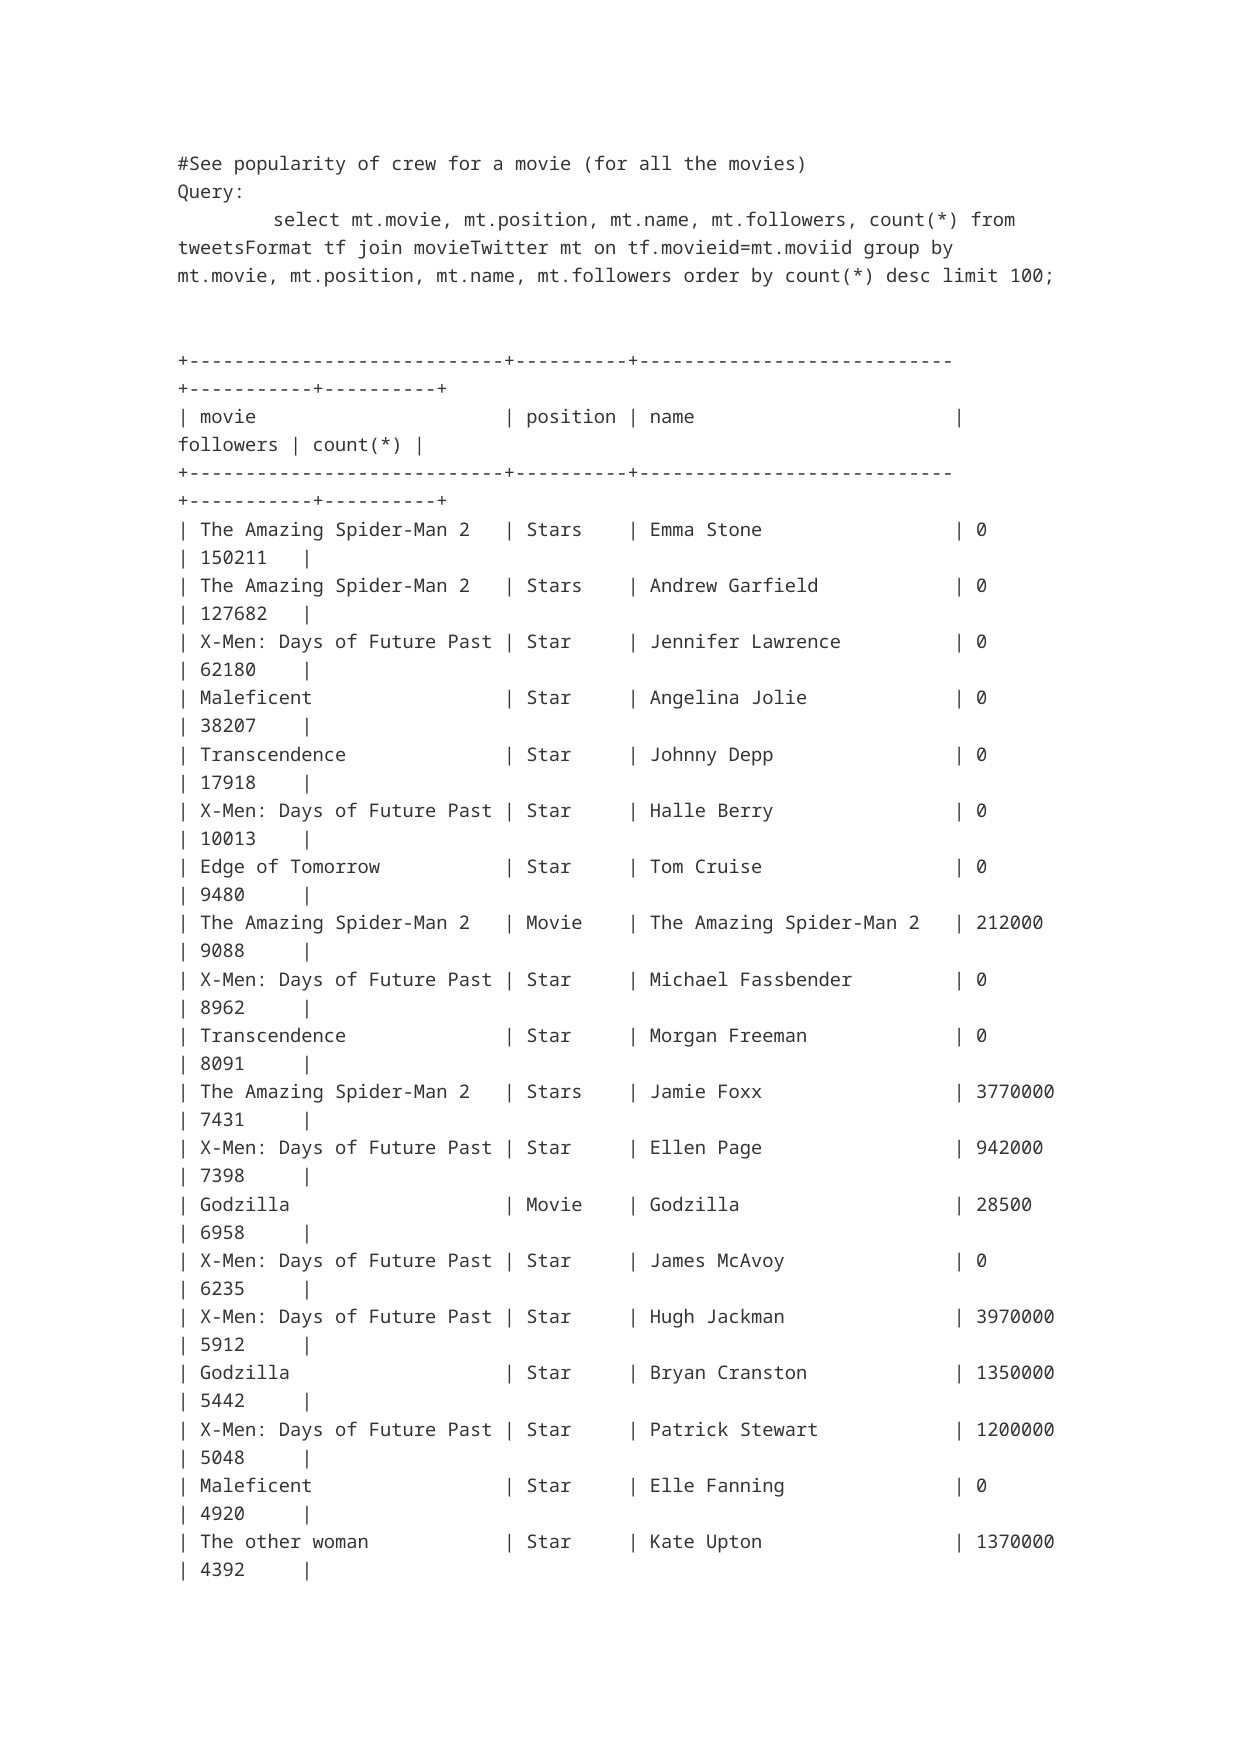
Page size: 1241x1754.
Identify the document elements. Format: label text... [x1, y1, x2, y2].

text | Maleficent | Star | Elle Fanning | 0 | 4920 | [177, 1469, 1063, 1526]
text | Godzilla | Movie | Godzilla | 28500 | 6958 | [177, 1188, 1063, 1244]
text | movie | position | name | followers | count(*) | [177, 401, 1063, 457]
text | The Amazing Spider-Man 2 | Stars | Jamie Foxx | 3770000 | 7431 | [177, 1076, 1063, 1132]
text | X-Men: Days of Future Past | Star | Ellen Page | 942000 | 7398 | [177, 1132, 1063, 1188]
text | X-Men: Days of Future Past | Star | Michael Fassbender | 0 | 8962 | [177, 963, 1063, 1019]
text | Transcendence | Star | Johnny Depp | 0 | 17918 | [177, 738, 1063, 794]
text #See popularity of crew for a movie (for all the movies) [177, 148, 1063, 176]
text +----------------------------+----------+----------------------------+-----------+----------+ [177, 457, 1063, 513]
text | Maleficent | Star | Angelina Jolie | 0 | 38207 | [177, 682, 1063, 738]
text | The other woman | Star | Kate Upton | 1370000 | 4392 | [177, 1526, 1063, 1582]
text | Transcendence | Star | Morgan Freeman | 0 | 8091 | [177, 1019, 1063, 1076]
text | X-Men: Days of Future Past | Star | Halle Berry | 0 | 10013 | [177, 794, 1063, 851]
text select mt.movie, mt.position, mt.name, mt.followers, count(*) from tweetsFormat tf join movieTwitter mt on tf.movieid=mt.moviid group by mt.movie, mt.position, mt.name, mt.followers order by count(*) desc limit 100; [177, 204, 1063, 288]
text | The Amazing Spider-Man 2 | Movie | The Amazing Spider-Man 2 | 212000 | 9088 | [177, 907, 1063, 963]
text | X-Men: Days of Future Past | Star | Hugh Jackman | 3970000 | 5912 | [177, 1301, 1063, 1357]
text Query: [177, 176, 1063, 204]
text | The Amazing Spider-Man 2 | Stars | Andrew Garfield | 0 | 127682 | [177, 569, 1063, 626]
text | The Amazing Spider-Man 2 | Stars | Emma Stone | 0 | 150211 | [177, 513, 1063, 569]
text | X-Men: Days of Future Past | Star | Patrick Stewart | 1200000 | 5048 | [177, 1413, 1063, 1469]
text | Godzilla | Star | Bryan Cranston | 1350000 | 5442 | [177, 1357, 1063, 1413]
text | X-Men: Days of Future Past | Star | James McAvoy | 0 | 6235 | [177, 1244, 1063, 1301]
text +----------------------------+----------+----------------------------+-----------+----------+ [177, 344, 1063, 401]
text | Edge of Tomorrow | Star | Tom Cruise | 0 | 9480 | [177, 851, 1063, 907]
text | X-Men: Days of Future Past | Star | Jennifer Lawrence | 0 | 62180 | [177, 626, 1063, 682]
